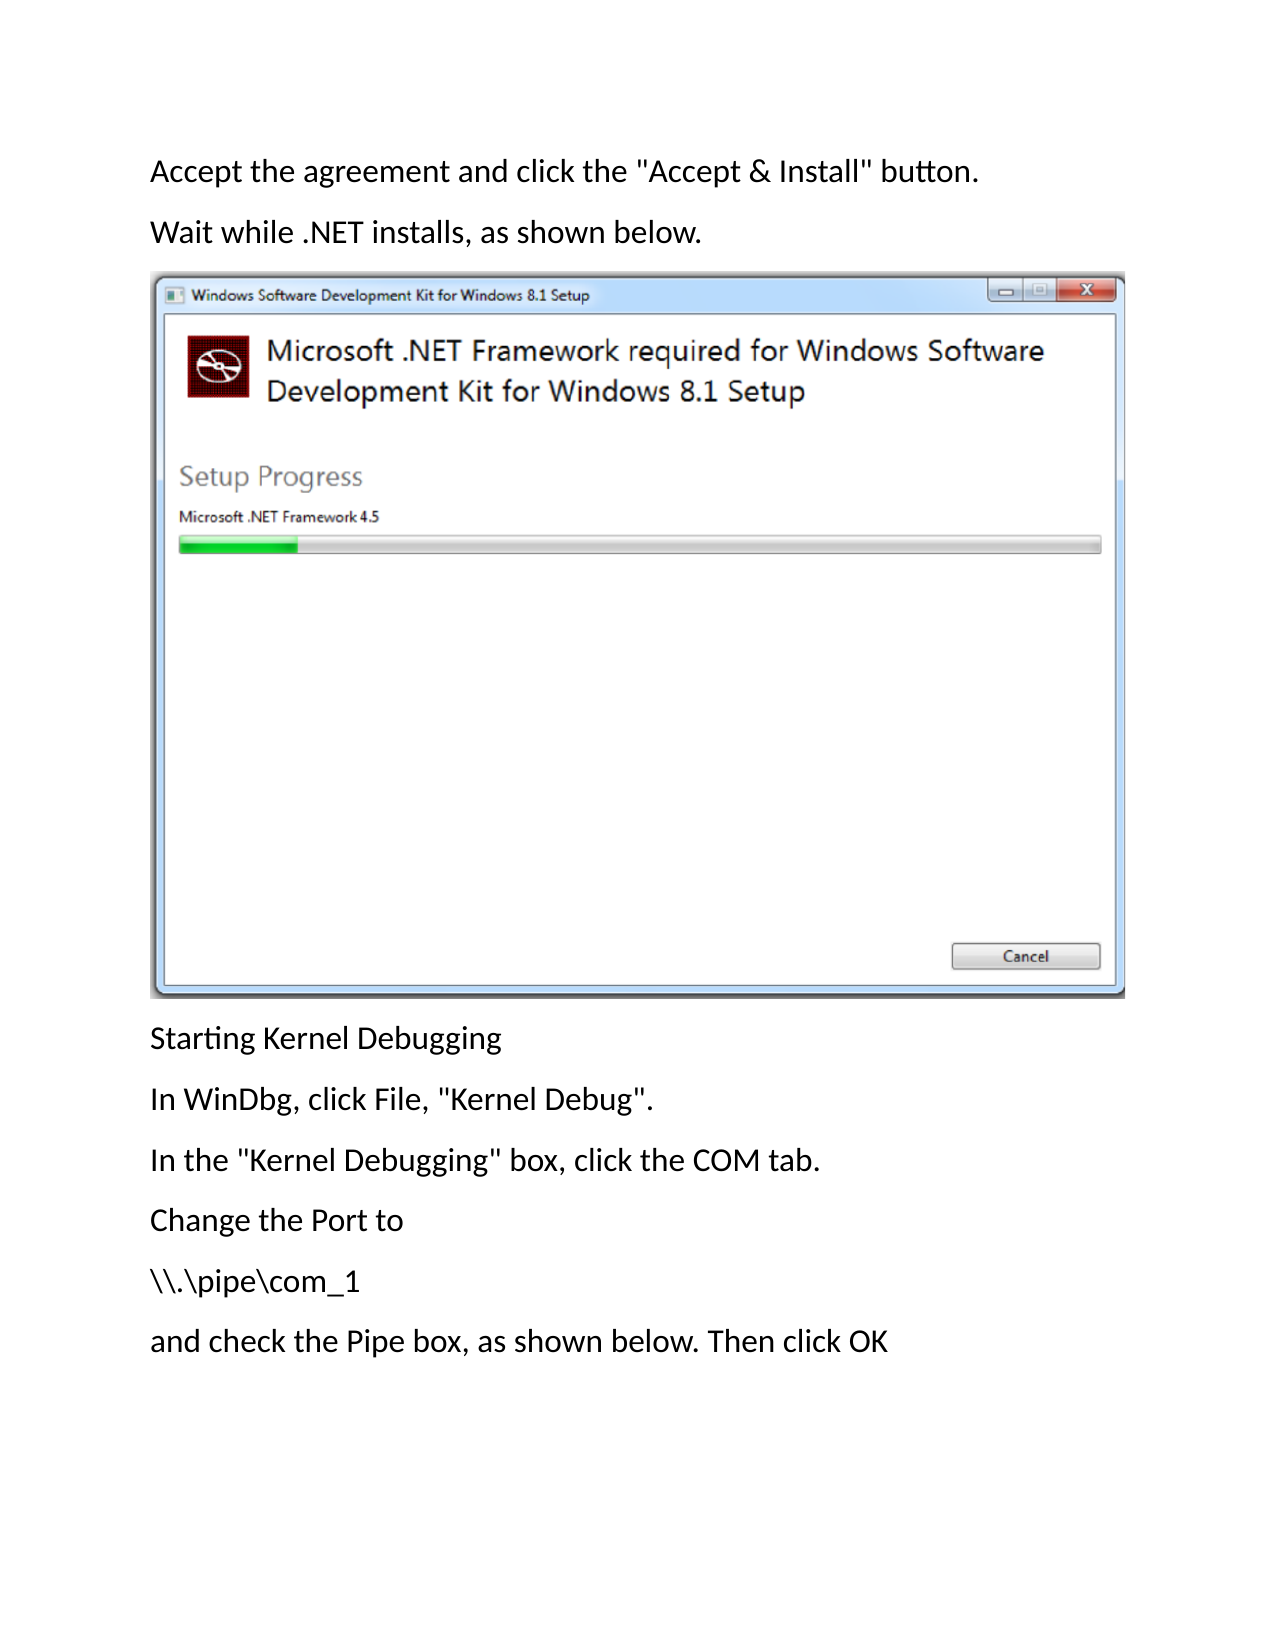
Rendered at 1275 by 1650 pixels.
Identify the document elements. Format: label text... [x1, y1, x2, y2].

text Wait while .NET installs, as shown below. [150, 211, 1125, 251]
text In the "Kernel Debugging" box, click the COM tab. [150, 1139, 1125, 1179]
text and check the Pipe box, as shown below. Then click OK [150, 1321, 1125, 1361]
text In WinDbg, click File, "Kernel Debug". [150, 1078, 1125, 1119]
picture [150, 271, 1125, 999]
text Change the Port to [150, 1199, 1125, 1240]
text \\.\pipe\com_1 [150, 1260, 1125, 1301]
text Starting Kernel Debugging [150, 1017, 1125, 1058]
text Accept the agreement and click the "Accept & Install" button. [150, 150, 1125, 191]
